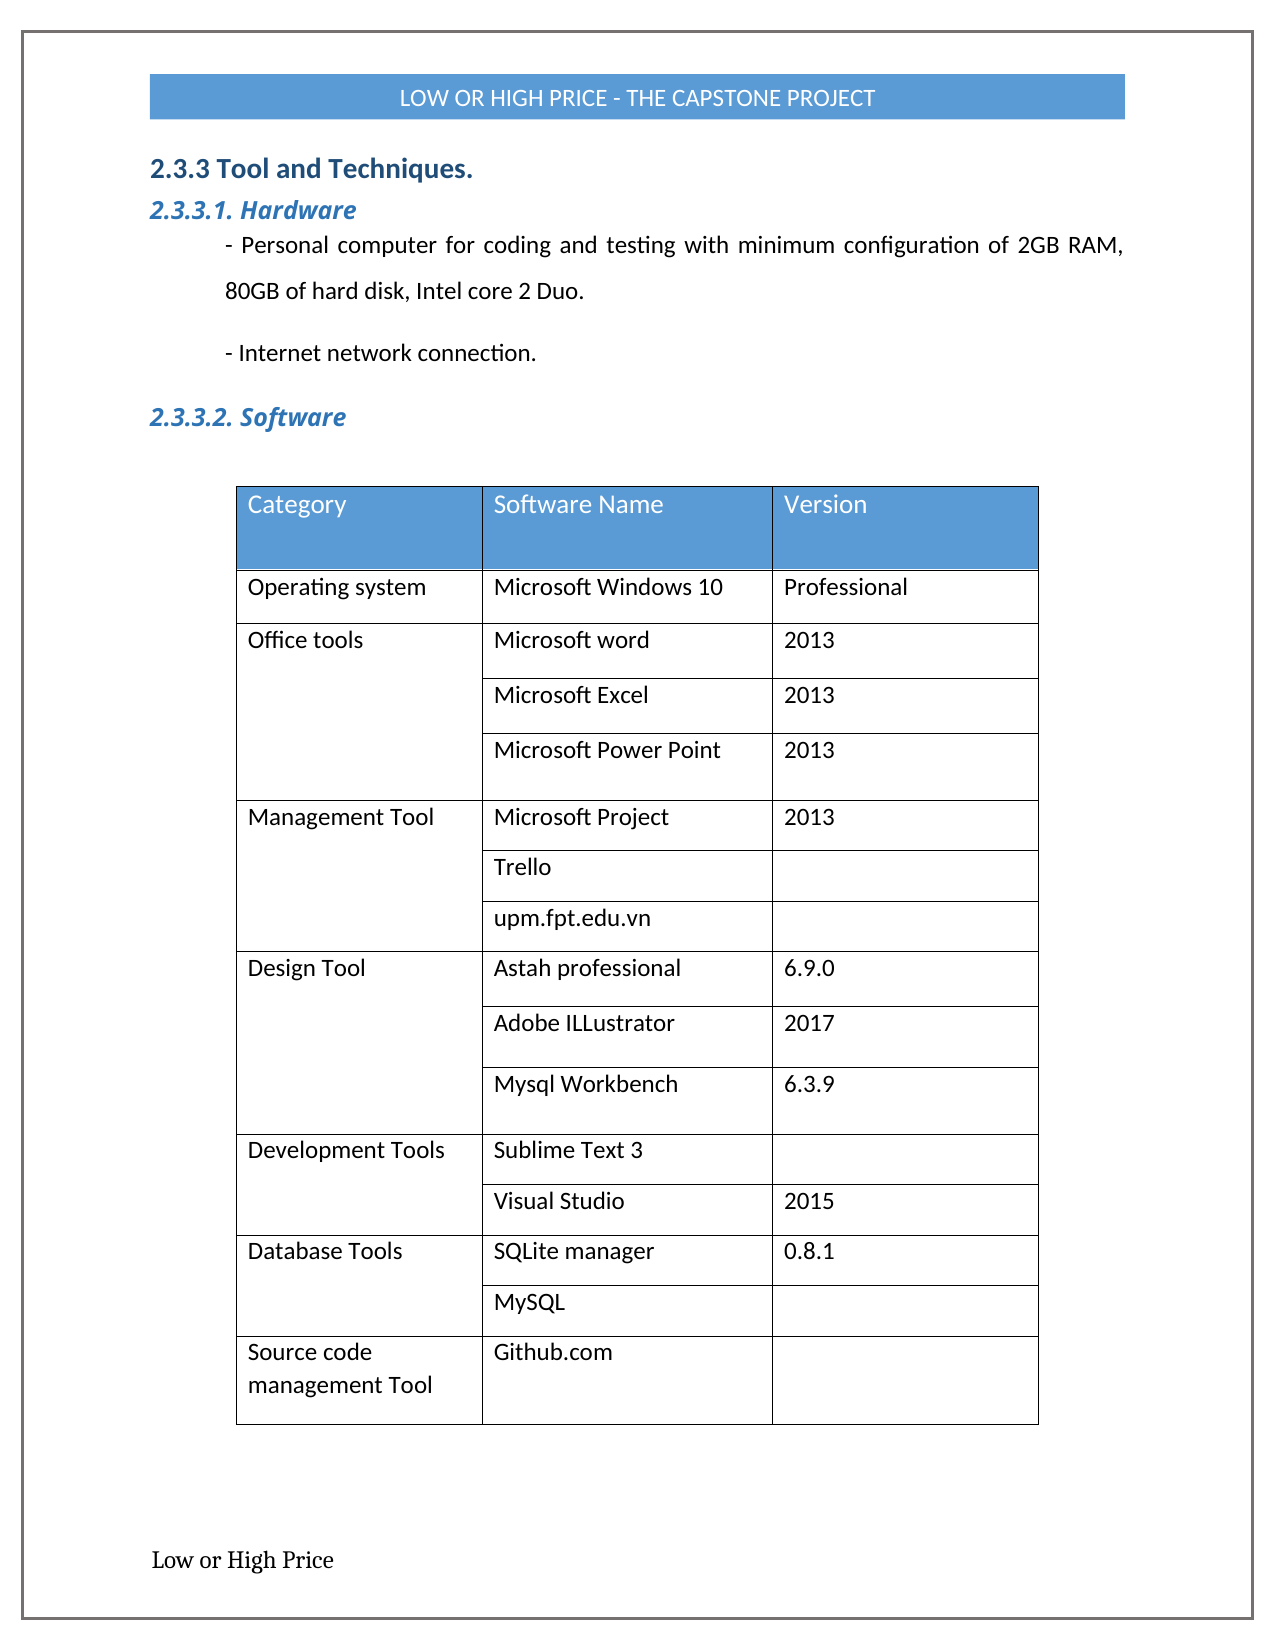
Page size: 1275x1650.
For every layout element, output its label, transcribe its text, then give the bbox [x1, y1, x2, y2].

table_cell Operating system [237, 571, 482, 623]
table_cell Microsoft Windows 10 [483, 571, 772, 623]
table_header Software Name [483, 487, 772, 569]
table_cell Development Tools [237, 1135, 482, 1234]
subtitle 2.3.3 Tool and Techniques. [150, 150, 1125, 186]
table_cell Management Tool [237, 801, 482, 951]
table_cell 6.3.9 [773, 1068, 1038, 1133]
table_cell Mysql Workbench [483, 1068, 772, 1133]
table_cell [773, 1286, 1038, 1336]
table_cell [773, 902, 1038, 951]
table_header Category [237, 487, 482, 569]
subtitle 2.3.3.2. Software [150, 400, 1125, 434]
text - Internet network connection. [225, 337, 1125, 368]
table_cell Github.com [483, 1337, 772, 1423]
table_cell Database Tools [237, 1236, 482, 1336]
table_cell SQLite manager [483, 1236, 772, 1285]
table_cell Office tools [237, 624, 482, 799]
table_cell 2017 [773, 1007, 1038, 1067]
table_cell [773, 1135, 1038, 1184]
table_cell Source code management Tool [237, 1337, 482, 1423]
table_cell Professional [773, 571, 1038, 623]
table_cell Trello [483, 851, 772, 901]
table_cell Microsoft word [483, 624, 772, 678]
table_cell upm.fpt.edu.vn [483, 902, 772, 951]
table_cell 2013 [773, 624, 1038, 678]
table_cell Visual Studio [483, 1185, 772, 1234]
table_cell Adobe ILLustrator [483, 1007, 772, 1067]
table_cell MySQL [483, 1286, 772, 1336]
table_cell Microsoft Power Point [483, 734, 772, 799]
table_cell 2013 [773, 801, 1038, 850]
table_cell [773, 851, 1038, 901]
table_cell [773, 1337, 1038, 1423]
table_cell 6.9.0 [773, 952, 1038, 1006]
table_header Version [773, 487, 1038, 569]
table_cell Microsoft Project [483, 801, 772, 850]
table_cell 0.8.1 [773, 1236, 1038, 1285]
table_cell Sublime Text 3 [483, 1135, 772, 1184]
table_cell 2015 [773, 1185, 1038, 1234]
table_cell Design Tool [237, 952, 482, 1133]
table_cell 2013 [773, 679, 1038, 733]
table_cell 2013 [773, 734, 1038, 799]
table_cell Astah professional [483, 952, 772, 1006]
subtitle 2.3.3.1. Hardware [150, 193, 1125, 227]
table_cell Microsoft Excel [483, 679, 772, 733]
text - Personal computer for coding and testing with minimum configuration of 2GB RAM, 80GB of hard disk, Intel core 2 Duo. [225, 229, 1125, 306]
